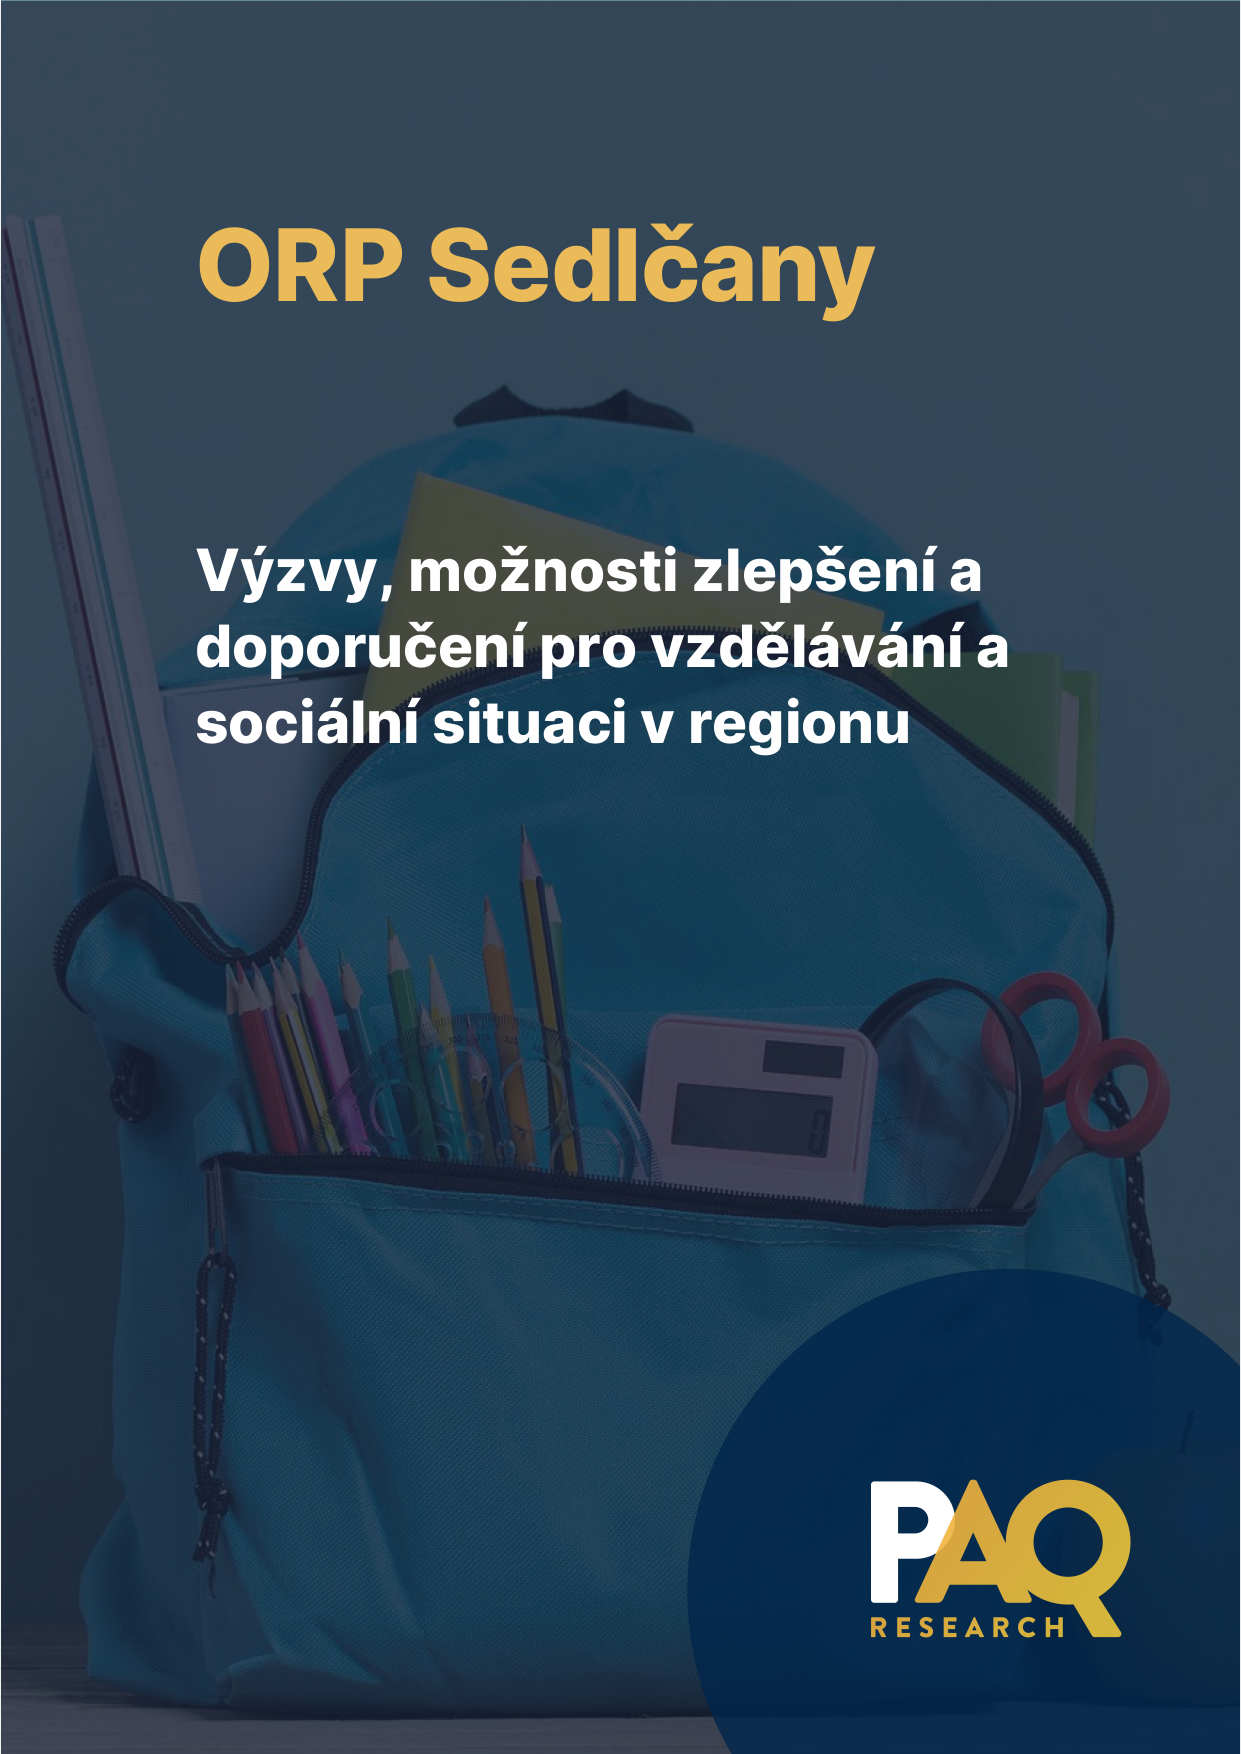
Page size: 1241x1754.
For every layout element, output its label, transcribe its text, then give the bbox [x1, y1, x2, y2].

text ORP Sedlčany [195, 205, 1045, 326]
text Výzvy, možnosti zlepšení a doporučení pro vzdělávání a sociální situaci v regionu [195, 534, 1045, 758]
picture [0, 0, 1241, 1754]
